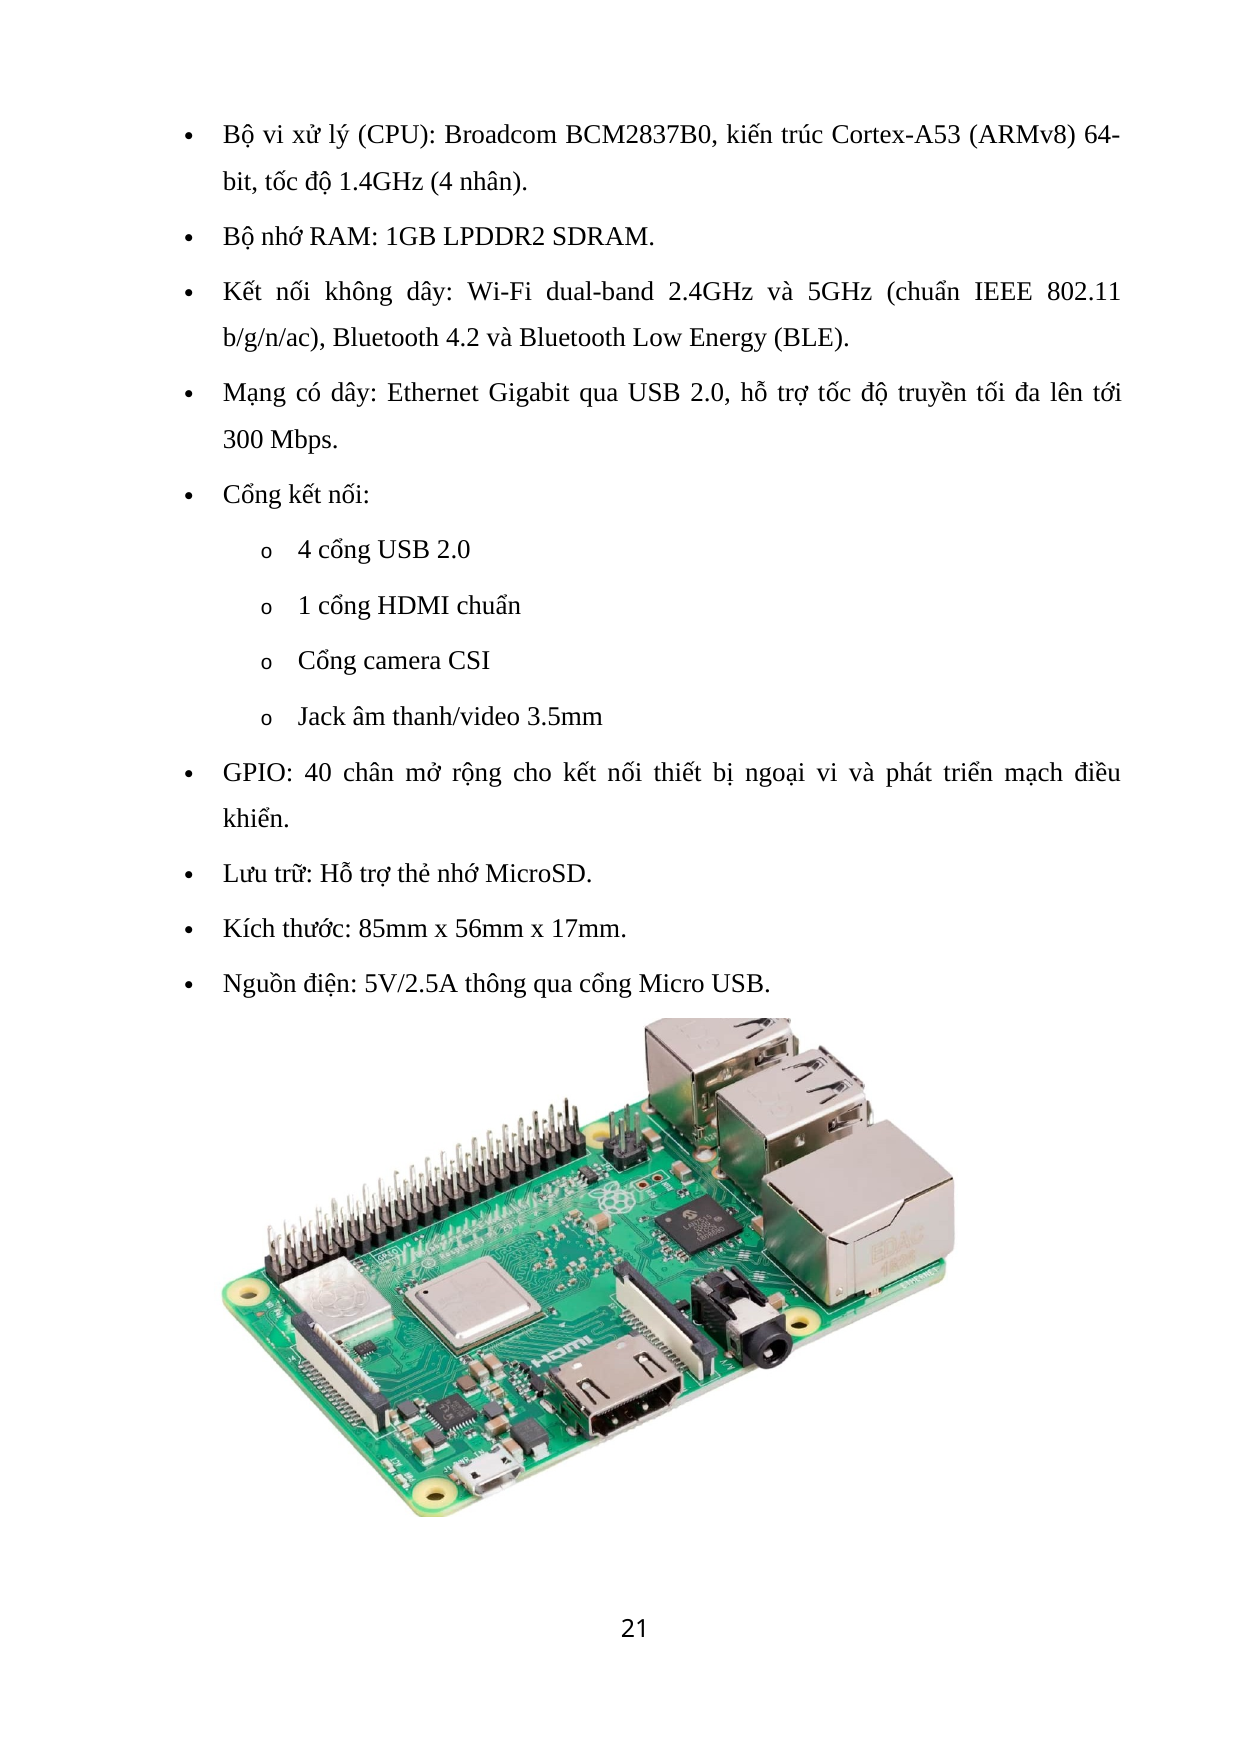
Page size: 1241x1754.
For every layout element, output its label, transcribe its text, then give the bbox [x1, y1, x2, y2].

list Cổng kết nối: [185, 478, 1122, 509]
list Mạng có dây: Ethernet Gigabit qua USB 2.0, hỗ trợ tốc độ truyền tối đa lên tới 300 Mbps. [185, 376, 1122, 454]
list Kích thước: 85mm x 56mm x 17mm. [185, 912, 1122, 943]
list Bộ vi xử lý (CPU): Broadcom BCM2837B0, kiến trúc Cortex-A53 (ARMv8) 64-bit, tốc độ 1.4GHz (4 nhân). [185, 118, 1122, 196]
list Bộ nhớ RAM: 1GB LPDDR2 SDRAM. [185, 220, 1122, 251]
list Lưu trữ: Hỗ trợ thẻ nhớ MicroSD. [185, 857, 1122, 888]
list 4 cổng USB 2.0 [260, 533, 1122, 565]
list 1 cổng HDMI chuẩn [260, 589, 1122, 620]
list Cổng camera CSI [260, 644, 1122, 676]
picture [147, 1018, 1032, 1517]
list Nguồn điện: 5V/2.5A thông qua cổng Micro USB. [185, 967, 1122, 998]
list Jack âm thanh/video 3.5mm [260, 700, 1122, 732]
list Kết nối không dây: Wi-Fi dual-band 2.4GHz và 5GHz (chuẩn IEEE 802.11 b/g/n/ac), Bluetooth 4.2 và Bluetooth Low Energy (BLE). [185, 275, 1122, 353]
list GPIO: 40 chân mở rộng cho kết nối thiết bị ngoại vi và phát triển mạch điều khiển. [185, 756, 1122, 833]
